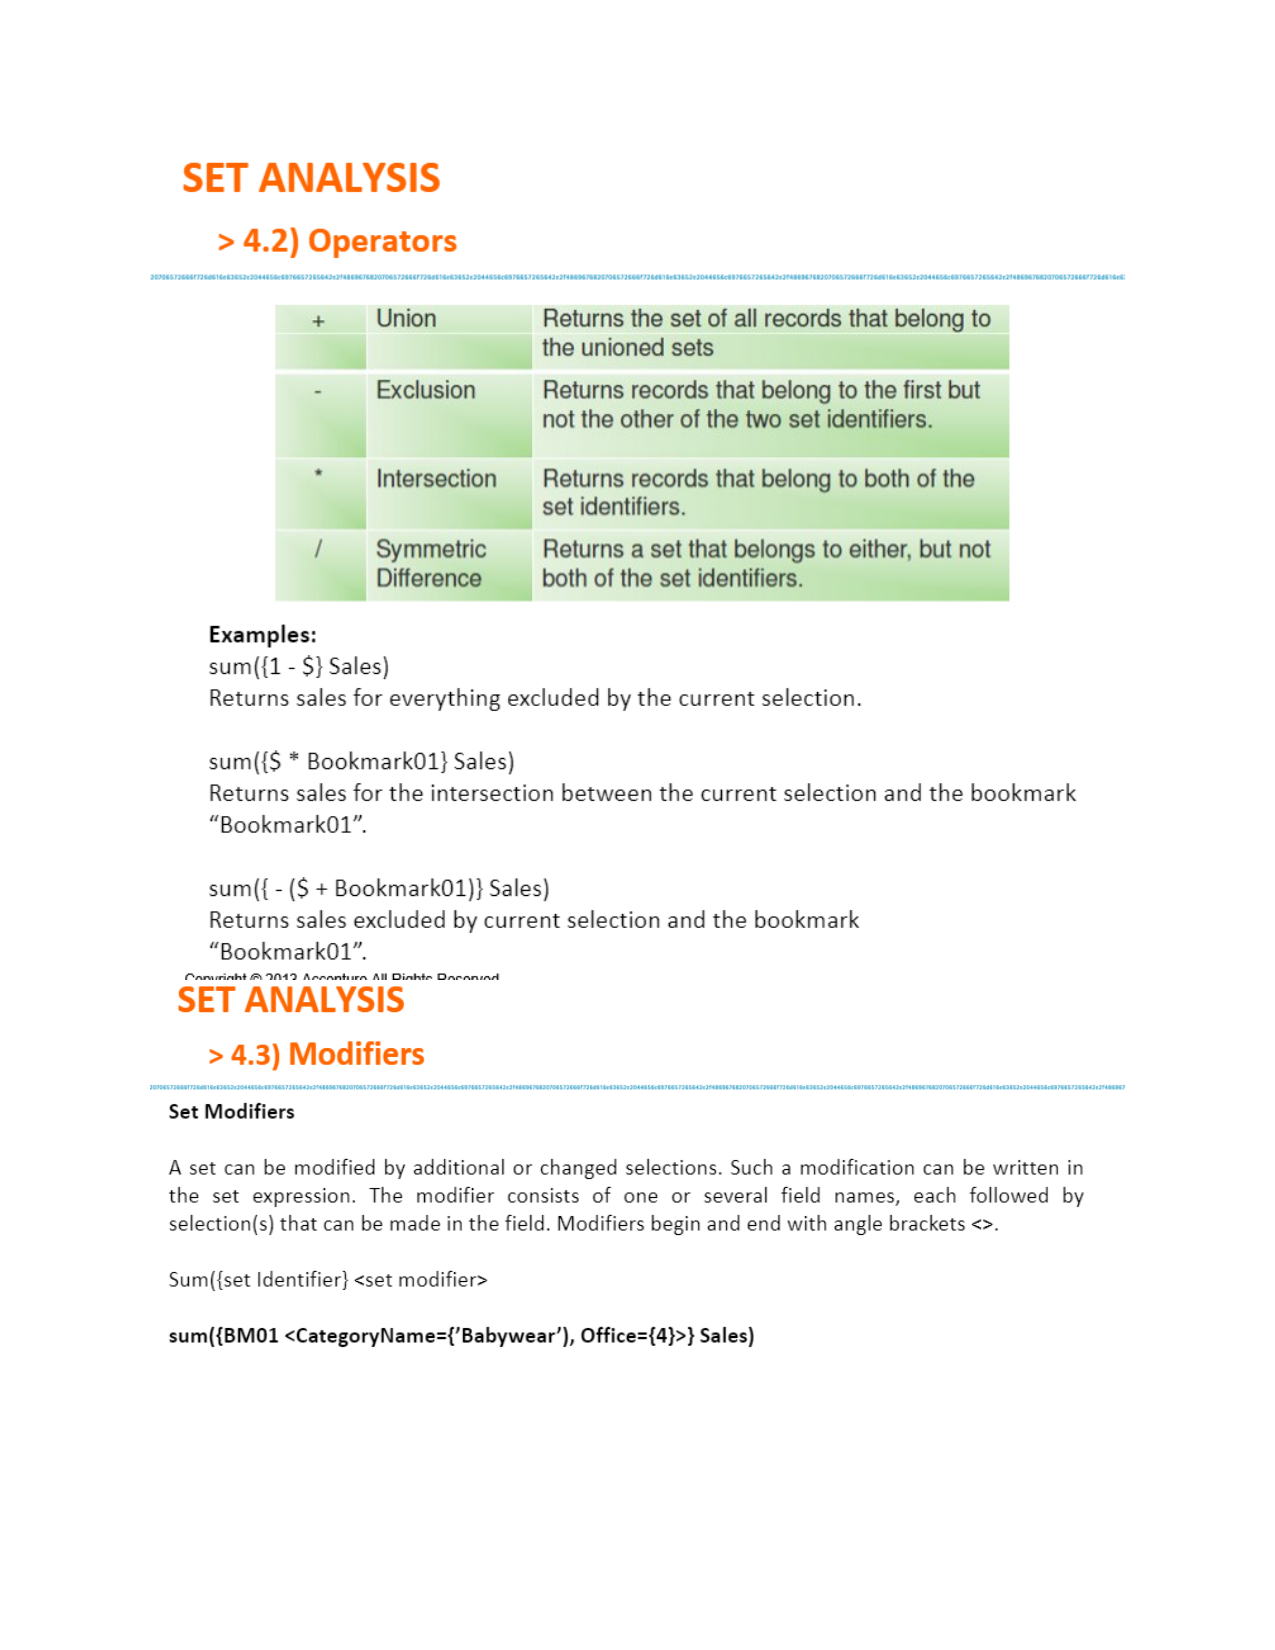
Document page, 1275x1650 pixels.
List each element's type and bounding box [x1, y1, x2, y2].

picture [150, 150, 1125, 980]
picture [150, 983, 1125, 1365]
